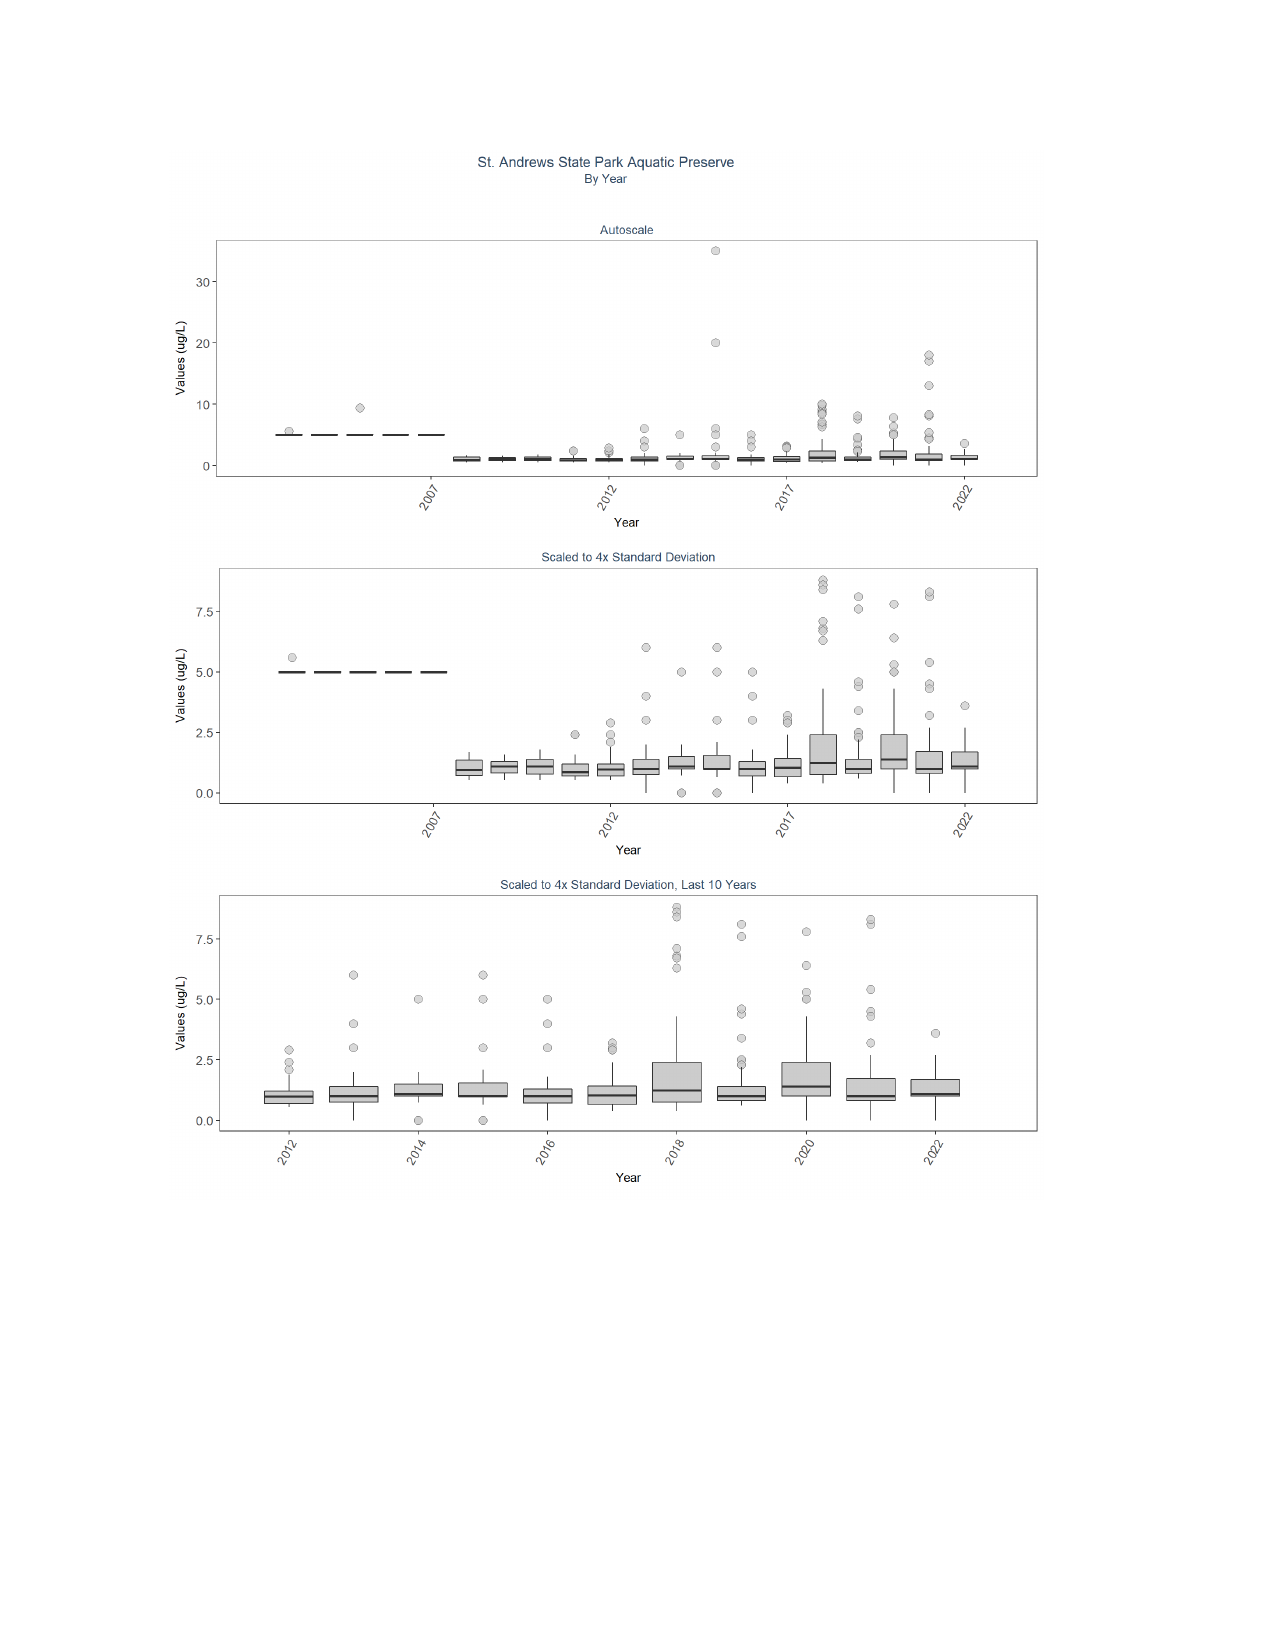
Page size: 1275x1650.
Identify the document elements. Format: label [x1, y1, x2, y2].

picture [168, 150, 1044, 1200]
